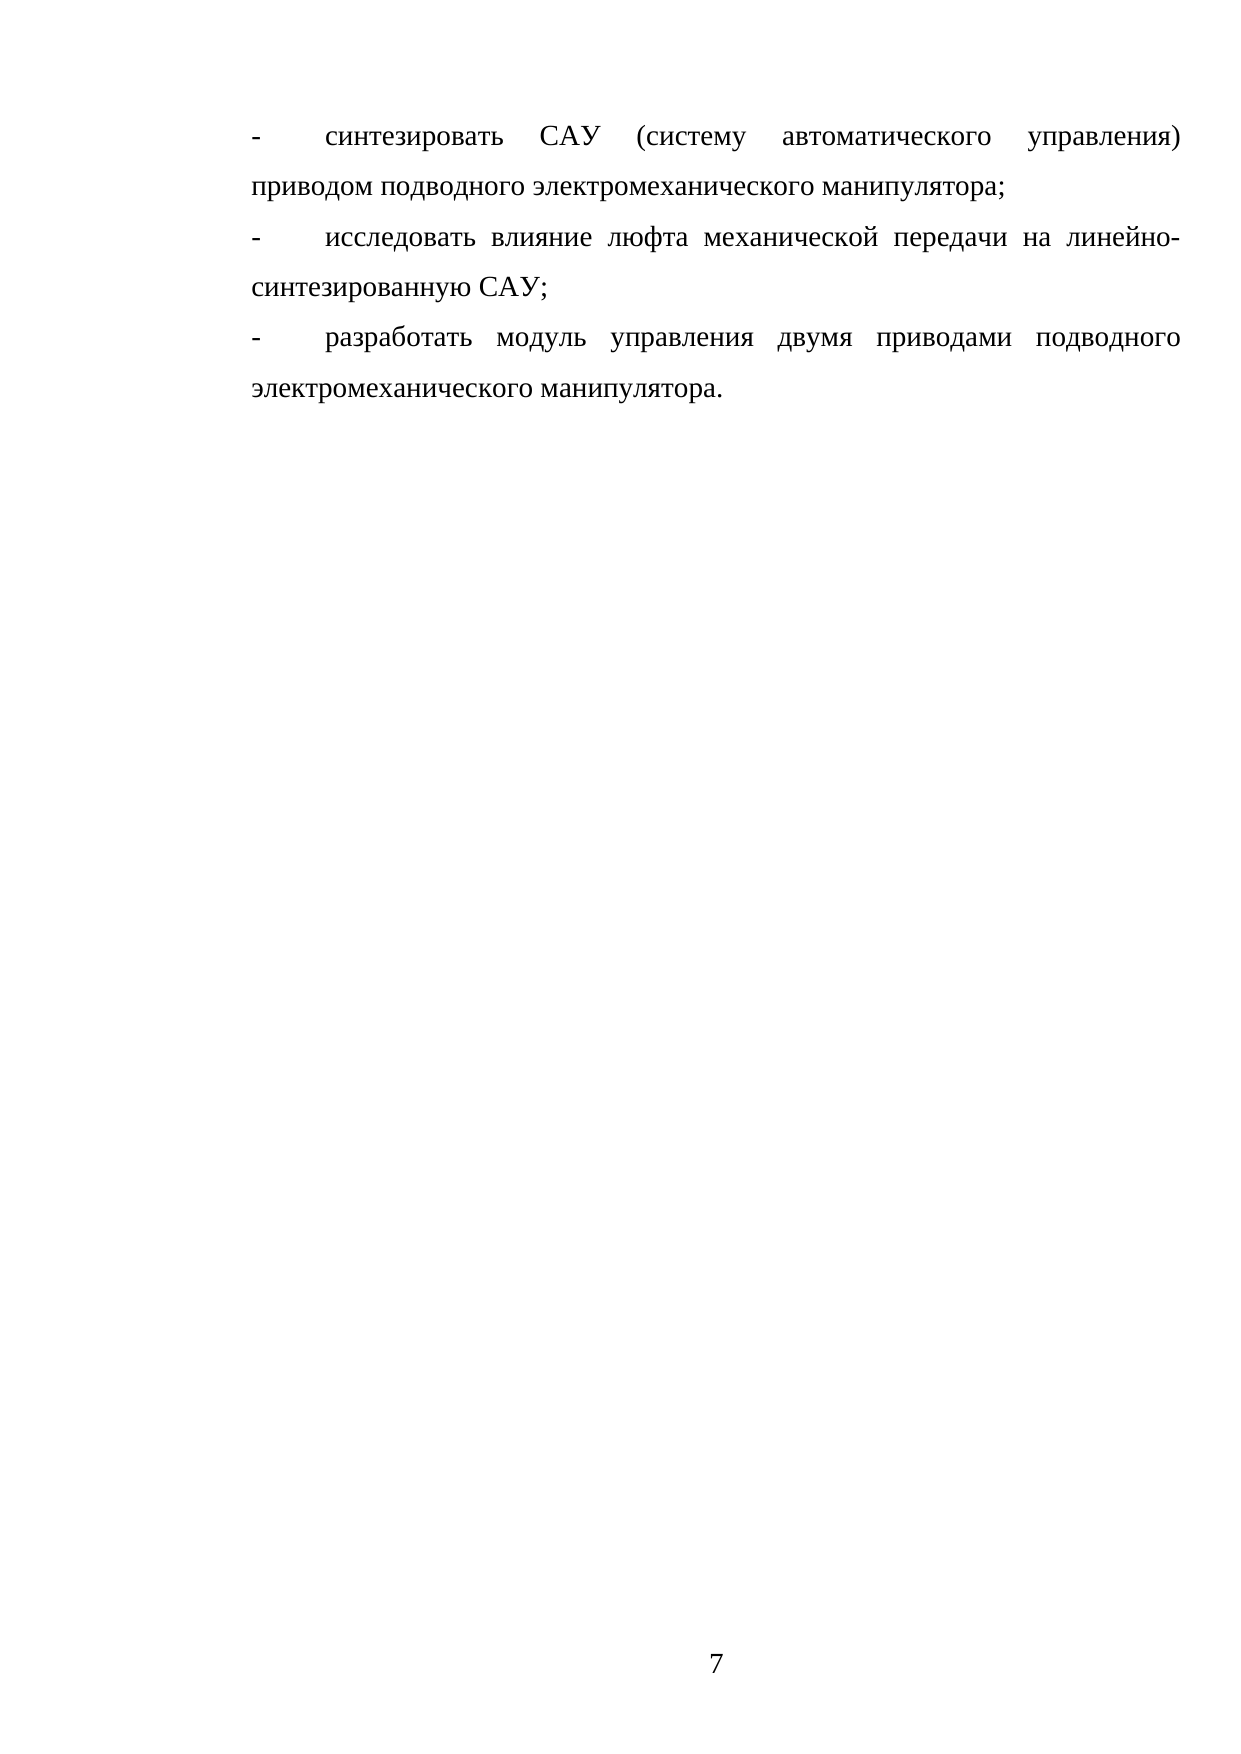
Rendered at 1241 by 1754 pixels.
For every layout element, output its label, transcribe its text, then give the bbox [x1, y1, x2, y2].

list синтезировать САУ (систему автоматического управления) приводом подводного электромеханического манипулятора; [251, 118, 1181, 202]
list разработать модуль управления двумя приводами подводного электромеханического манипулятора. [251, 319, 1181, 403]
list исследовать влияние люфта механической передачи на линейно-синтезированную САУ; [251, 219, 1181, 303]
